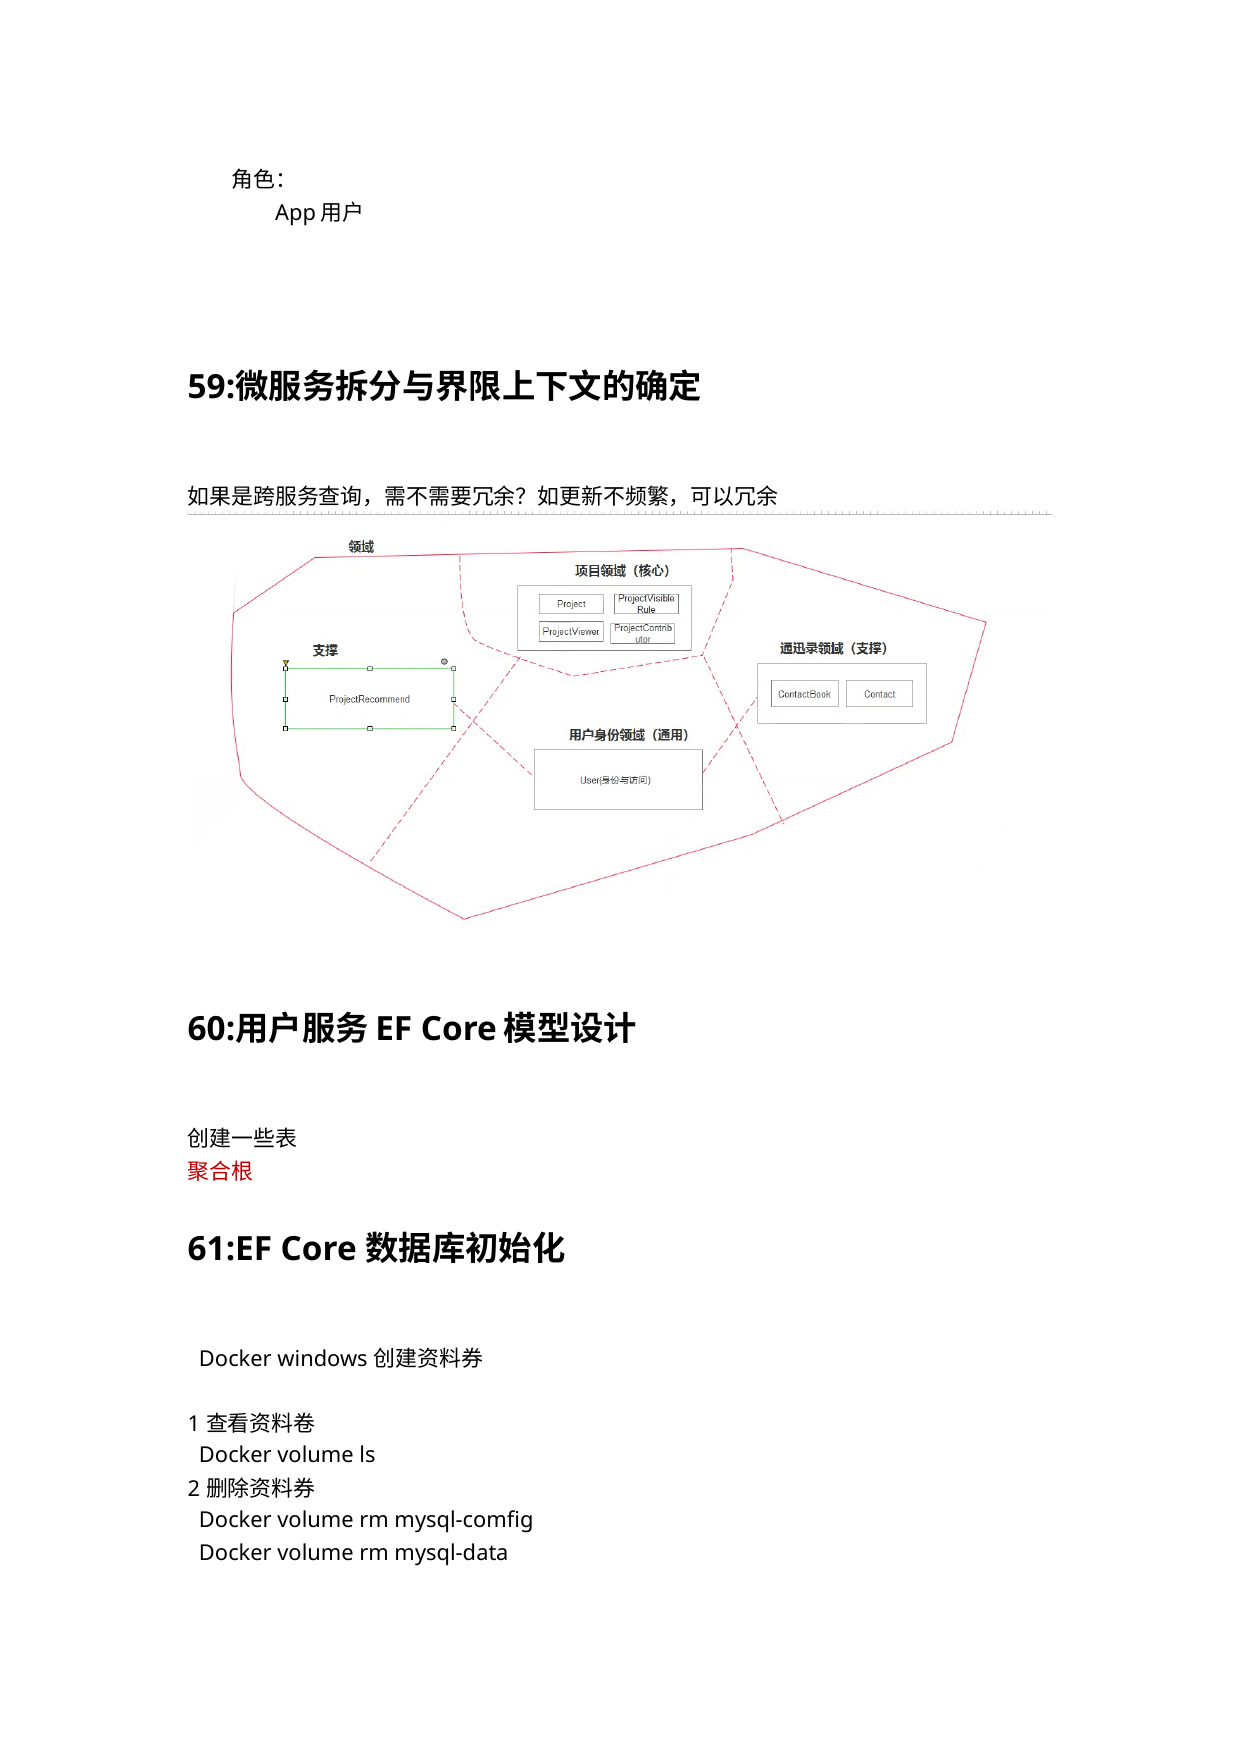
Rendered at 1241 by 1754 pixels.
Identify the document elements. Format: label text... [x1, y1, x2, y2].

subtitle 61:EF Core 数据库初始化 [187, 1213, 1053, 1278]
text Docker windows 创建资料券 [187, 1340, 1053, 1373]
text App用户 [231, 194, 1053, 227]
text 聚合根 [187, 1153, 1053, 1186]
text 角色： [187, 162, 1053, 194]
text 创建一些表 [187, 1121, 1053, 1153]
text Docker volume rm mysql-data [187, 1535, 1053, 1568]
text Docker volume ls [187, 1438, 1053, 1470]
subtitle 60:用户服务EF Core模型设计 [187, 993, 1053, 1058]
text 1 查看资料卷 [187, 1405, 1053, 1438]
picture [187, 511, 1053, 936]
text Docker volume rm mysql-comfig [187, 1503, 1053, 1535]
text 如果是跨服务查询，需不需要冗余？如更新不频繁，可以冗余 [187, 479, 1053, 511]
text 2 删除资料券 [187, 1470, 1053, 1503]
subtitle 59:微服务拆分与界限上下文的确定 [187, 352, 1053, 417]
